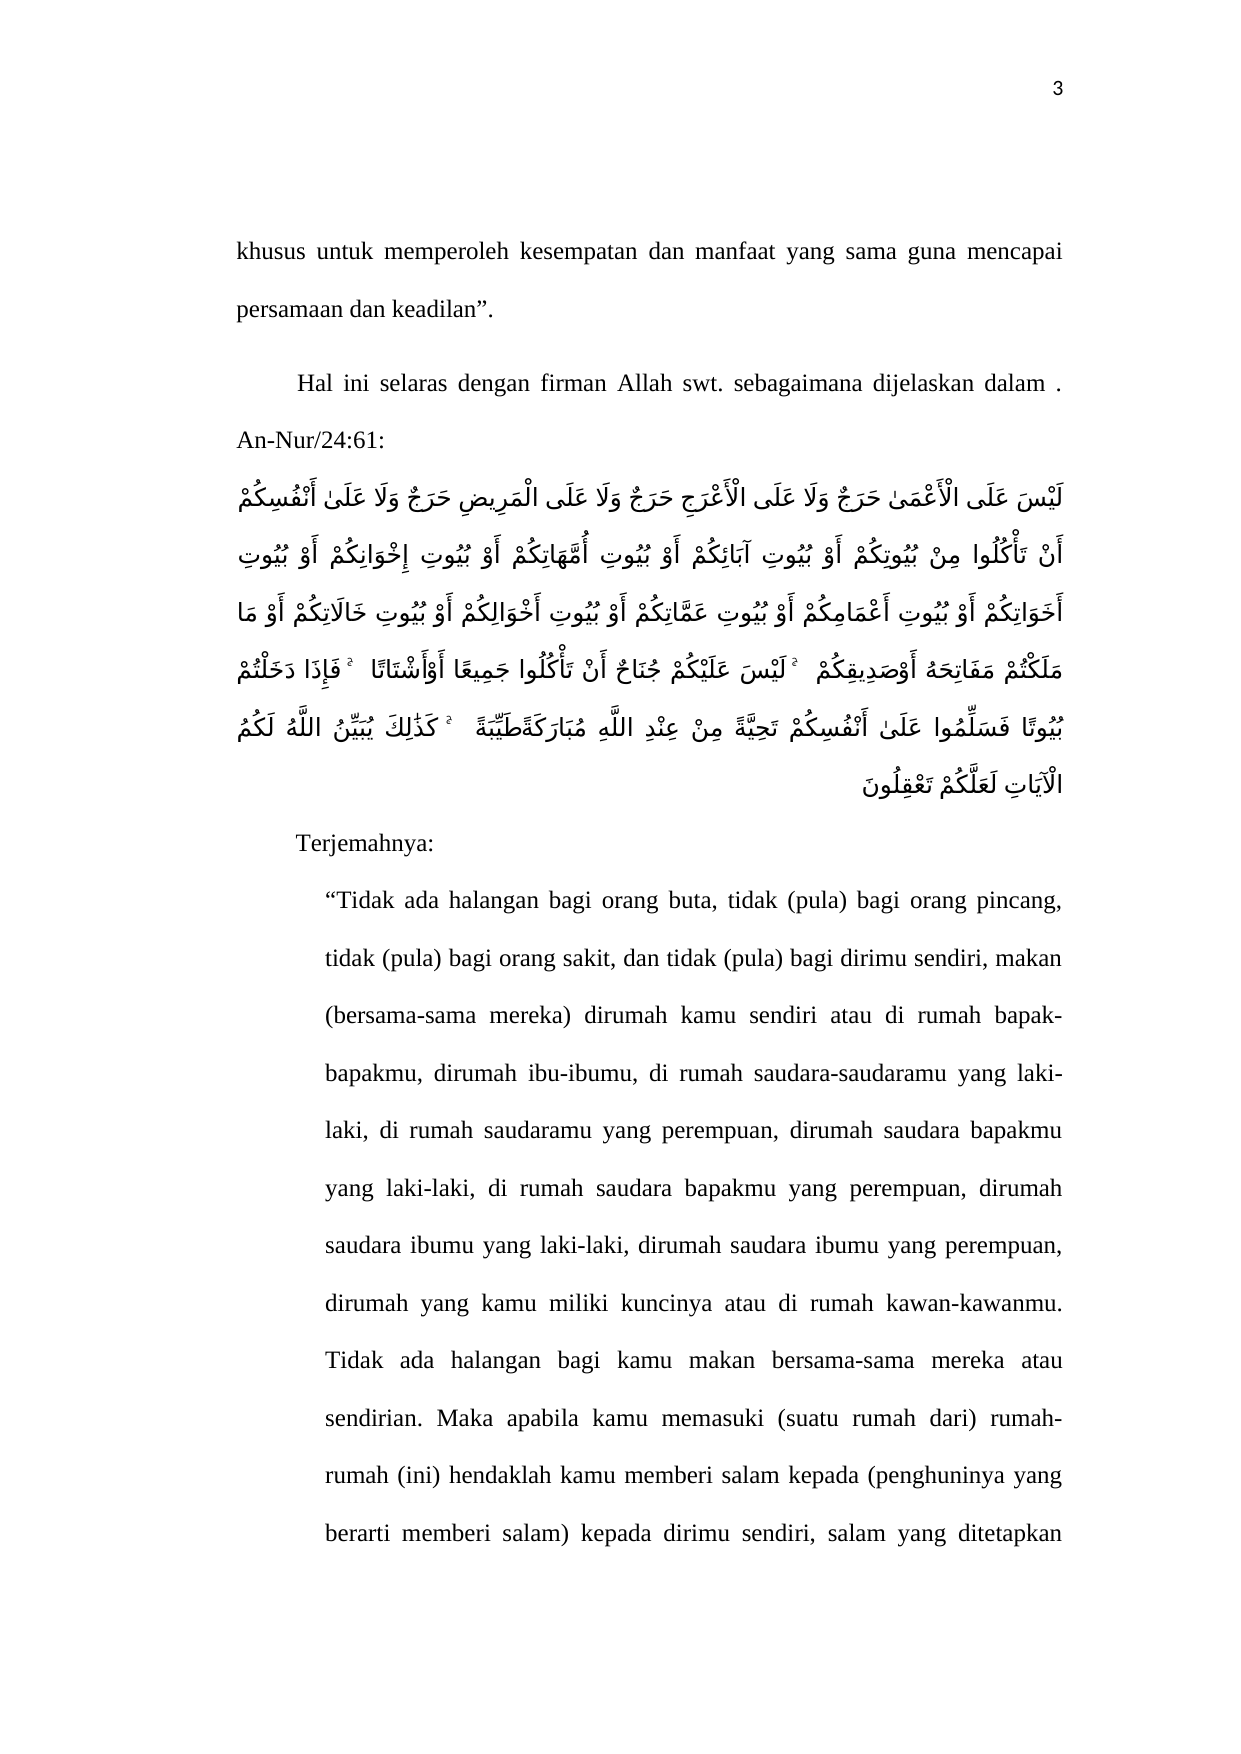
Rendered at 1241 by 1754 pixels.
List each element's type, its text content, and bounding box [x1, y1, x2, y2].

list لَيْسَ عَلَى الْأَعْمَىٰ حَرَجٌ وَلَا عَلَى الْأَعْرَجِ حَرَجٌ وَلَا عَلَى الْمَرِيضِ حَرَجٌ وَلَا عَلَىٰ أَنْفُسِكُمْ أَنْ تَأْكُلُوا مِنْ بُيُوتِكُمْ أَوْ بُيُوتِ آبَائِكُمْ أَوْ بُيُوتِ أُمَّهَاتِكُمْ أَوْ بُيُوتِ إِخْوَانِكُمْ أَوْ بُيُوتِ أَخَوَاتِكُمْ أَوْ بُيُوتِ أَعْمَامِكُمْ أَوْ بُيُوتِ عَمَّاتِكُمْ أَوْ بُيُوتِ أَخْوَالِكُمْ أَوْ بُيُوتِ خَالَاتِكُمْ أَوْ مَا مَلَكْتُمْ مَفَاتِحَهُ أَوْ صَدِيقِكُمْ ۚ لَيْسَ عَلَيْكُمْ جُنَاحٌ أَنْ تَأْكُلُوا جَمِيعًا أَوْ أَشْتَاتًا ۚ فَإِذَا دَخَلْتُمْ بُيُوتًا فَسَلِّمُوا عَلَىٰ أَنْفُسِكُمْ تَحِيَّةً مِنْ عِنْدِ اللَّهِ مُبَارَكَةً طَيِّبَةً ۚ كَذَٰلِكَ يُبَيِّنُ اللَّهُ لَكُمُ الْآيَاتِ لَعَلَّكُمْ تَعْقِلُونَ [236, 483, 1063, 799]
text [236, 236, 1063, 322]
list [325, 885, 1063, 1547]
list Hal ini selaras dengan firman Allah swt. sebagaimana dijelaskan dalam . An-Nur/24:61: [236, 368, 1063, 454]
list Terjemahnya: [236, 828, 1063, 857]
